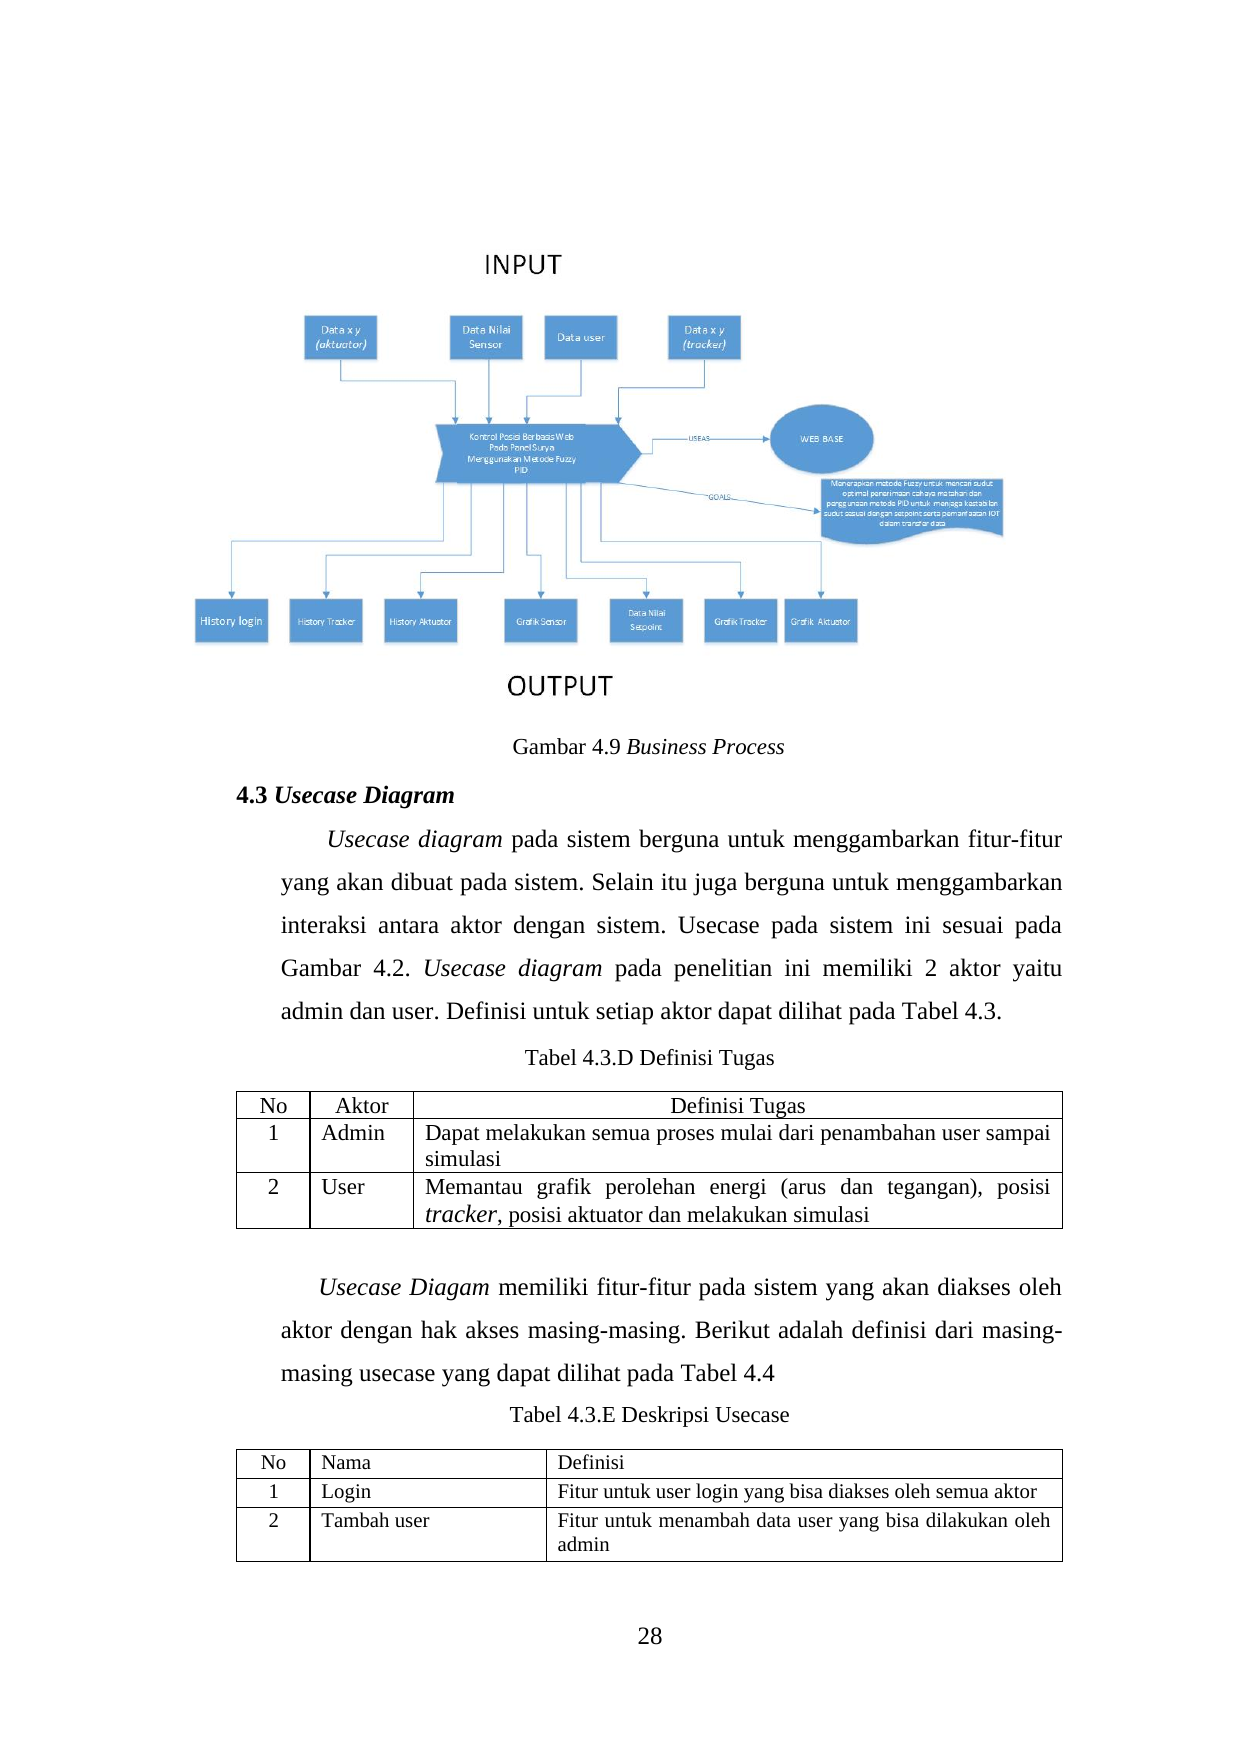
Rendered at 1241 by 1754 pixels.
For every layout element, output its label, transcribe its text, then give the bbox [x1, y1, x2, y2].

table_cell [237, 1508, 309, 1561]
table_cell [414, 1119, 1062, 1172]
table_cell [237, 1479, 309, 1507]
table_cell [311, 1173, 413, 1228]
table_cell [237, 1119, 309, 1172]
picture [191, 236, 1007, 719]
table_cell [237, 1173, 309, 1228]
text 4.3.A [236, 1043, 1063, 1070]
table_header [414, 1092, 1062, 1118]
text 4.3.B [236, 1402, 1063, 1428]
table_cell tracker [414, 1173, 1062, 1228]
table_header [547, 1450, 1062, 1478]
table_header [311, 1450, 546, 1478]
table_cell [547, 1479, 1062, 1507]
table_header [237, 1450, 309, 1478]
table_cell [311, 1119, 413, 1172]
table_cell [547, 1508, 1062, 1561]
list 4 [281, 1272, 1063, 1387]
table_cell [311, 1508, 546, 1561]
table_cell [311, 1479, 546, 1507]
table_header [237, 1092, 309, 1118]
table_header [311, 1092, 413, 1118]
list 424 [281, 824, 1063, 1025]
